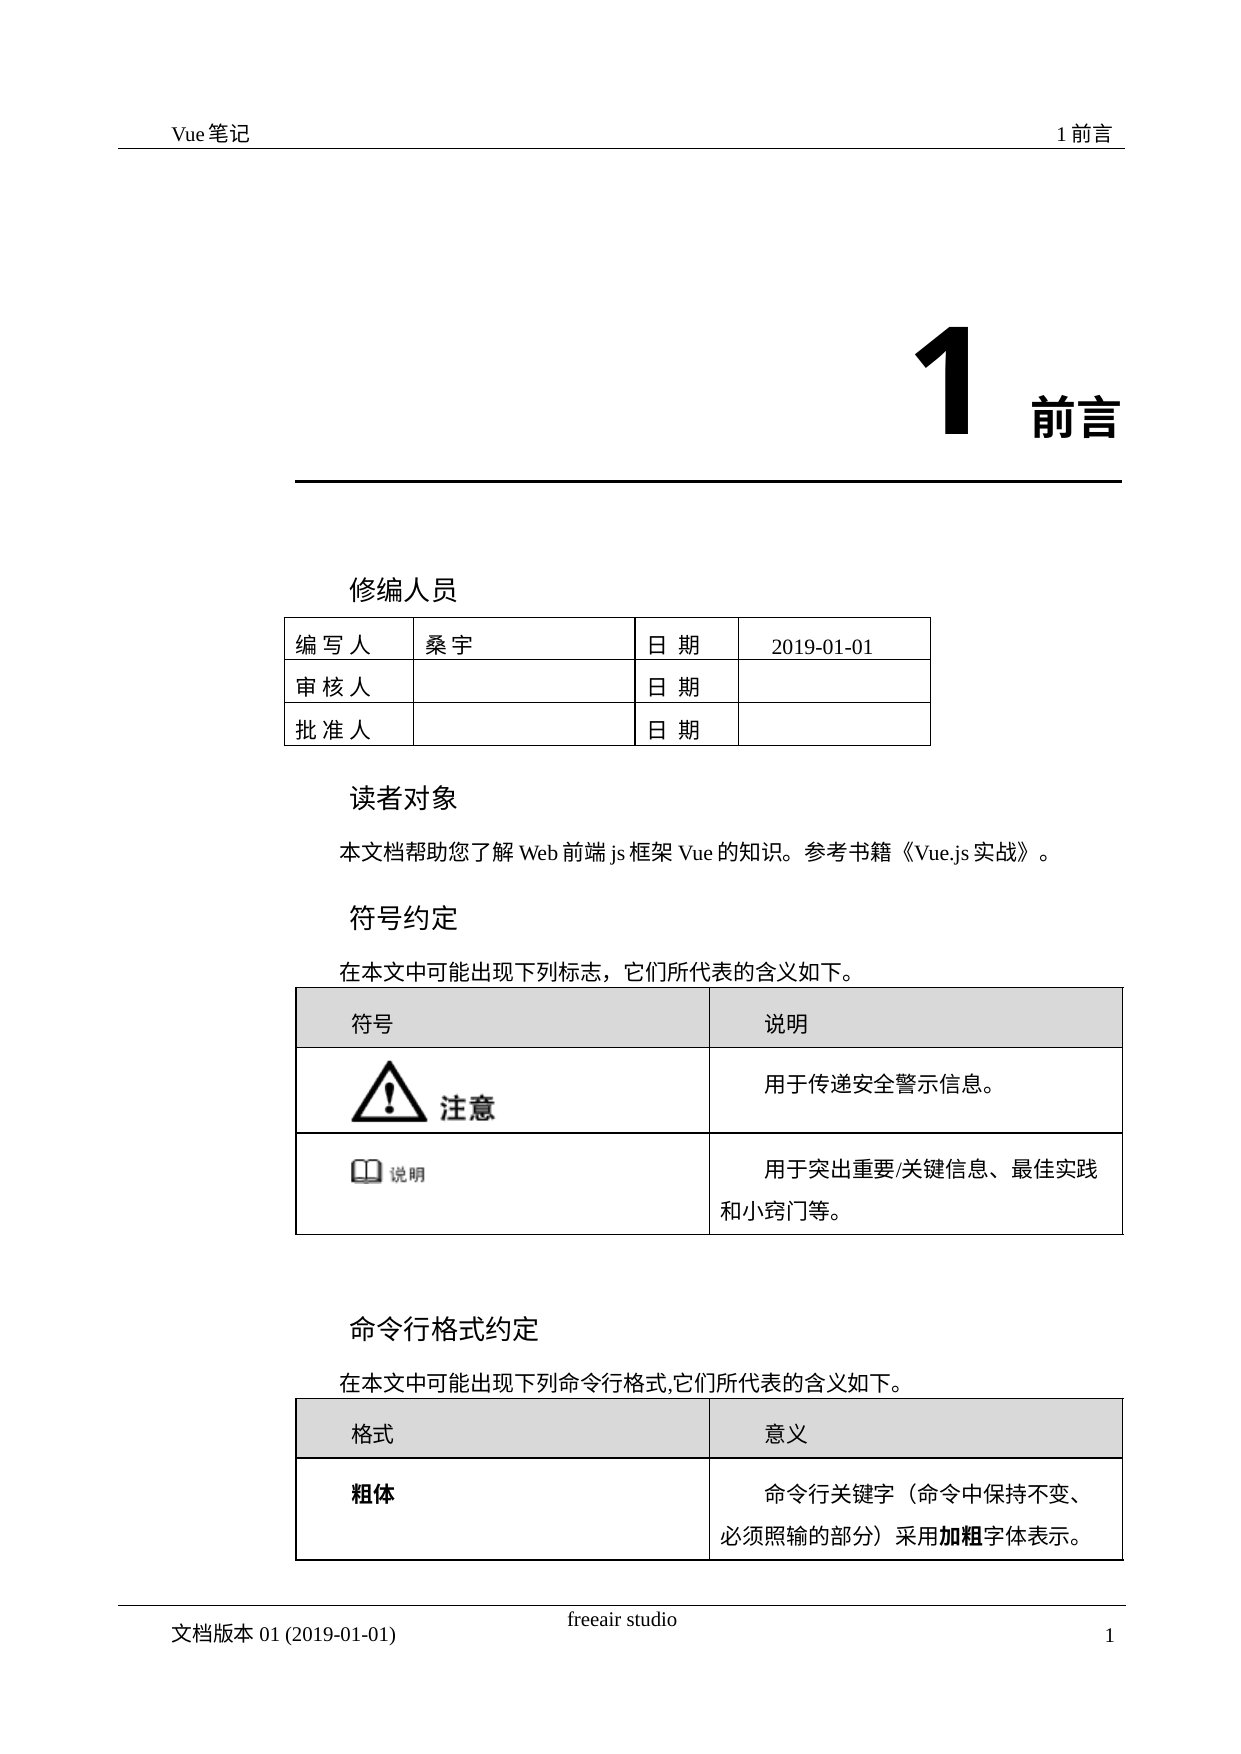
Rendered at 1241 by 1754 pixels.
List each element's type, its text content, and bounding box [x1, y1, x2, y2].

text 修编人员 [295, 567, 1122, 608]
subtitle 前言 [295, 274, 1122, 480]
table_cell [414, 660, 634, 702]
text 符号约定 [295, 897, 1122, 937]
table_header 桑 宇 [414, 618, 634, 659]
text 在本文中可能出现下列标志，它们所代表的含义如下。 [295, 945, 1122, 987]
table_header 编 写 人 [285, 618, 413, 659]
text 本文档帮助您了解Web前端js框架Vue的知识。参考书籍《Vue.js实战》。 [295, 824, 1122, 866]
table_cell 日 期 [636, 660, 738, 702]
table_cell [739, 660, 930, 702]
table_header 符号 [297, 988, 709, 1047]
table_cell 命令行关键字（命令中保持不变、必须照输的部分）采用加粗字体表示。 [710, 1459, 1122, 1559]
table_cell 日 期 [636, 703, 738, 745]
table_cell 审 核 人 [285, 660, 413, 702]
table_cell [739, 703, 930, 745]
table_cell 粗体 [297, 1459, 709, 1559]
text 命令行格式约定 [295, 1308, 1122, 1347]
table_cell 用于突出重要/关键信息、最佳实践和小窍门等。 [710, 1134, 1122, 1234]
table_cell 批 准 人 [285, 703, 413, 745]
table_header 2019-01-01 [739, 618, 930, 659]
text 读者对象 [295, 777, 1122, 816]
table_header 日 期 [636, 618, 738, 659]
text 在本文中可能出现下列命令行格式,它们所代表的含义如下。 [295, 1356, 1122, 1397]
picture [350, 1158, 426, 1184]
table_cell [414, 703, 634, 745]
table_cell [297, 1134, 709, 1234]
picture [350, 1056, 498, 1124]
table_header 格式 [297, 1399, 709, 1457]
table_header 意义 [710, 1399, 1122, 1457]
table_cell [297, 1048, 709, 1132]
table_cell 用于传递安全警示信息。 [710, 1048, 1122, 1132]
table_header 说明 [710, 988, 1122, 1047]
